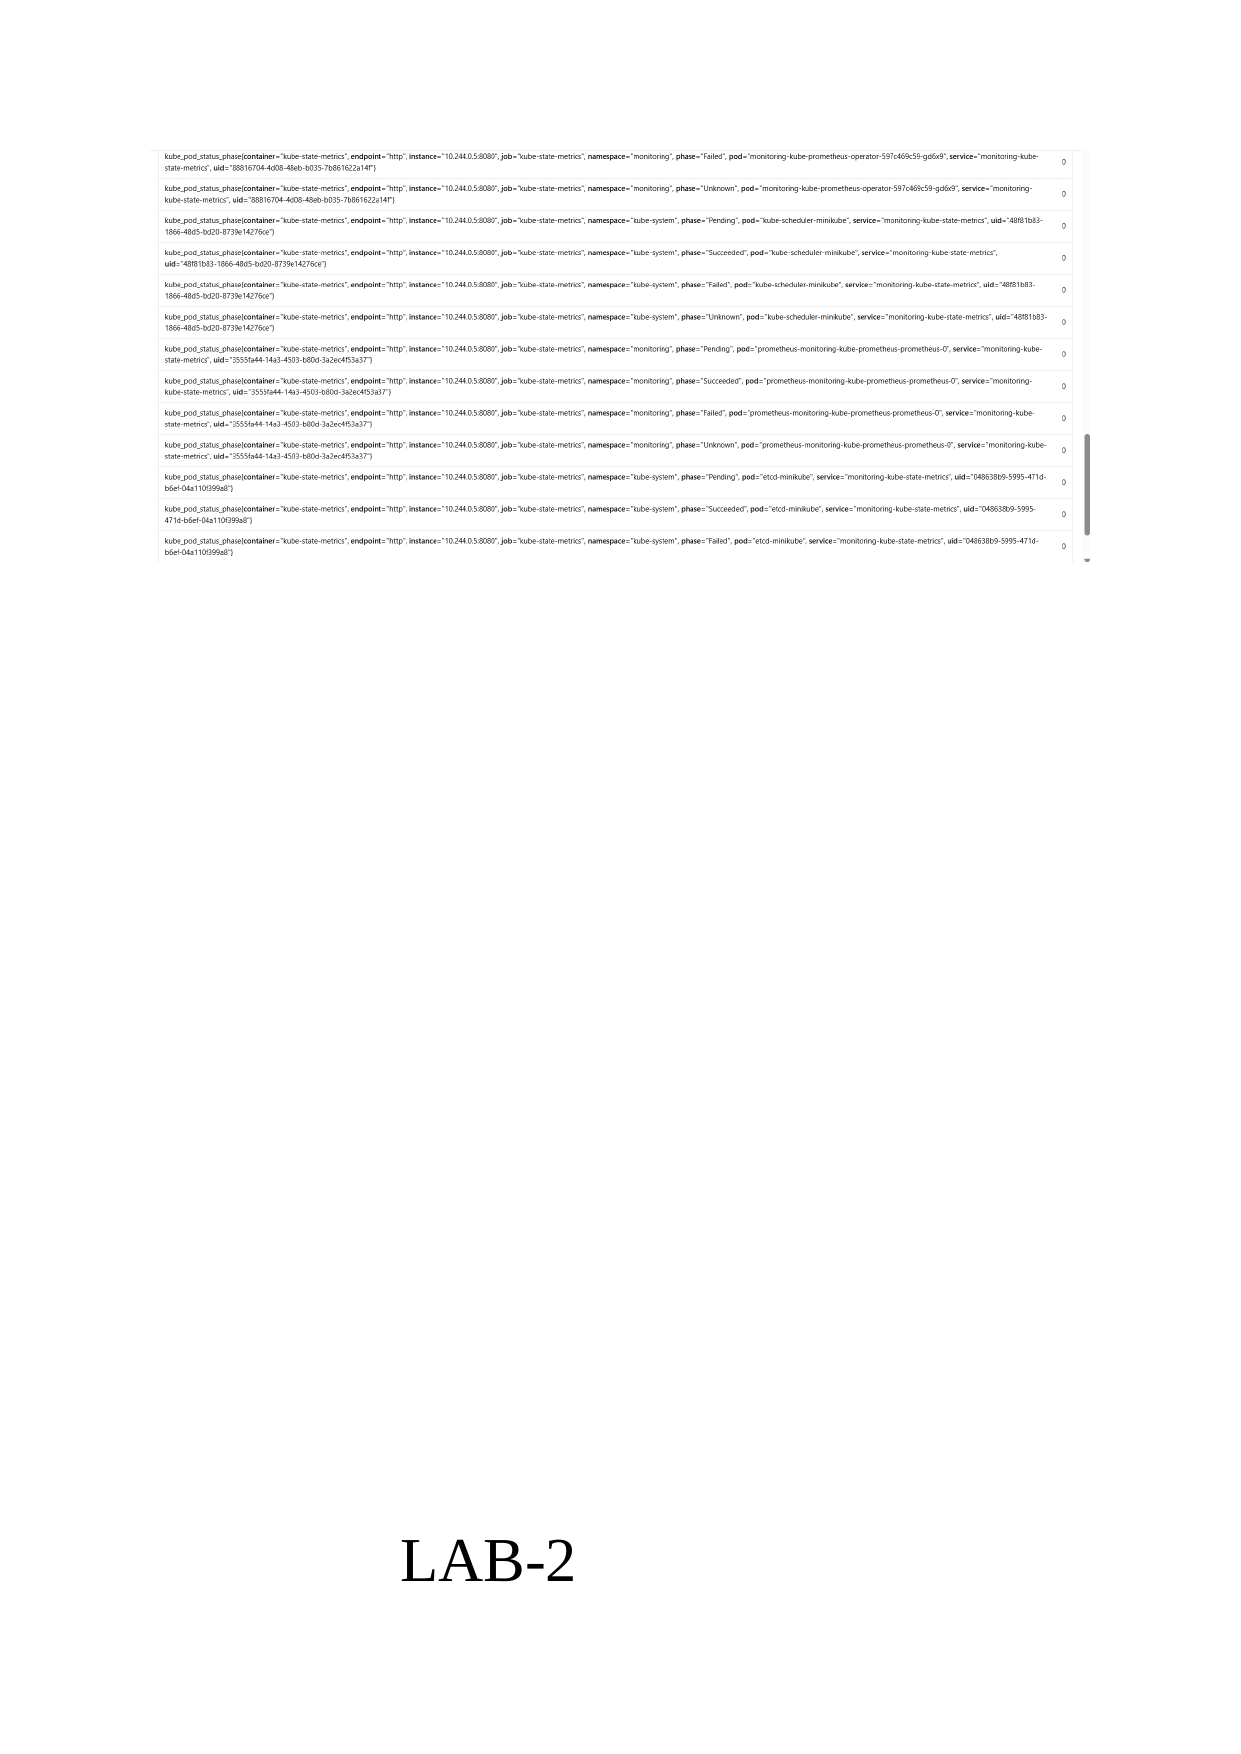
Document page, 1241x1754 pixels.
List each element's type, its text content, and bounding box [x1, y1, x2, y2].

picture [150, 150, 1091, 562]
text LAB-2 [150, 1523, 1090, 1595]
